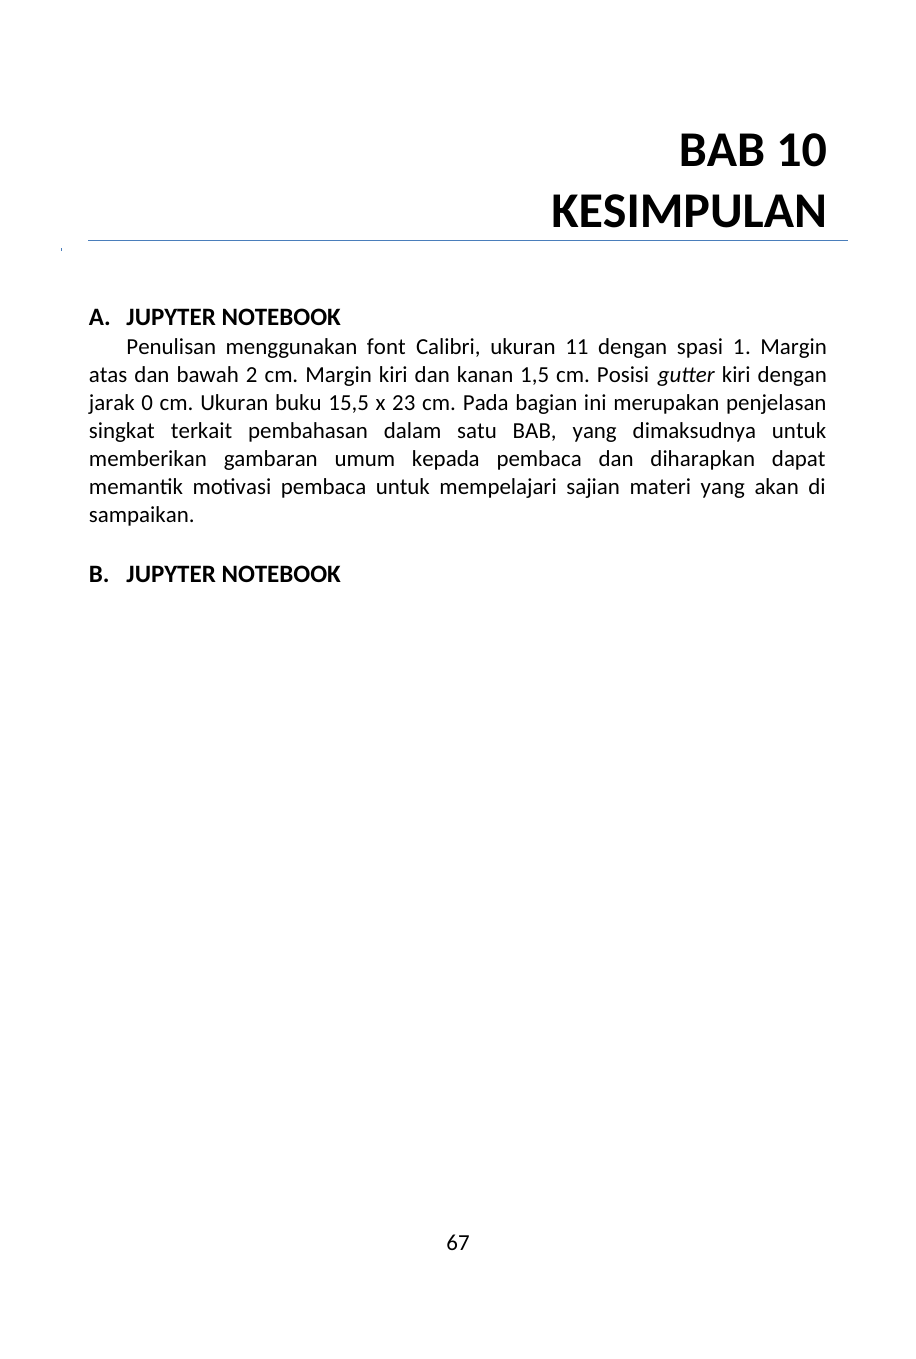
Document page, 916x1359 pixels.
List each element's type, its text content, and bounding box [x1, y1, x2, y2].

list JUPYTER NOTEBOOK [89, 301, 827, 332]
text KESIMPULAN [89, 179, 827, 240]
text Penulisan menggunakan font Calibri, ukuran 11 dengan spasi 1. Margin atas dan bawah 2 cm. Margin kiri dan kanan 1,5 cm. Posisi gutter kiri dengan jarak 0 cm. Ukuran buku 15,5 x 23 cm. Pada bagian ini merupakan penjelasan singkat terkait pembahasan dalam satu BAB, yang dimaksudnya untuk memberikan gambaran umum kepada pembaca dan diharapkan dapat memantik motivasi pembaca untuk mempelajari sajian materi yang akan di sampaikan. [89, 332, 827, 528]
list JUPYTER NOTEBOOK [89, 558, 827, 589]
text BAB 10 [89, 118, 827, 179]
